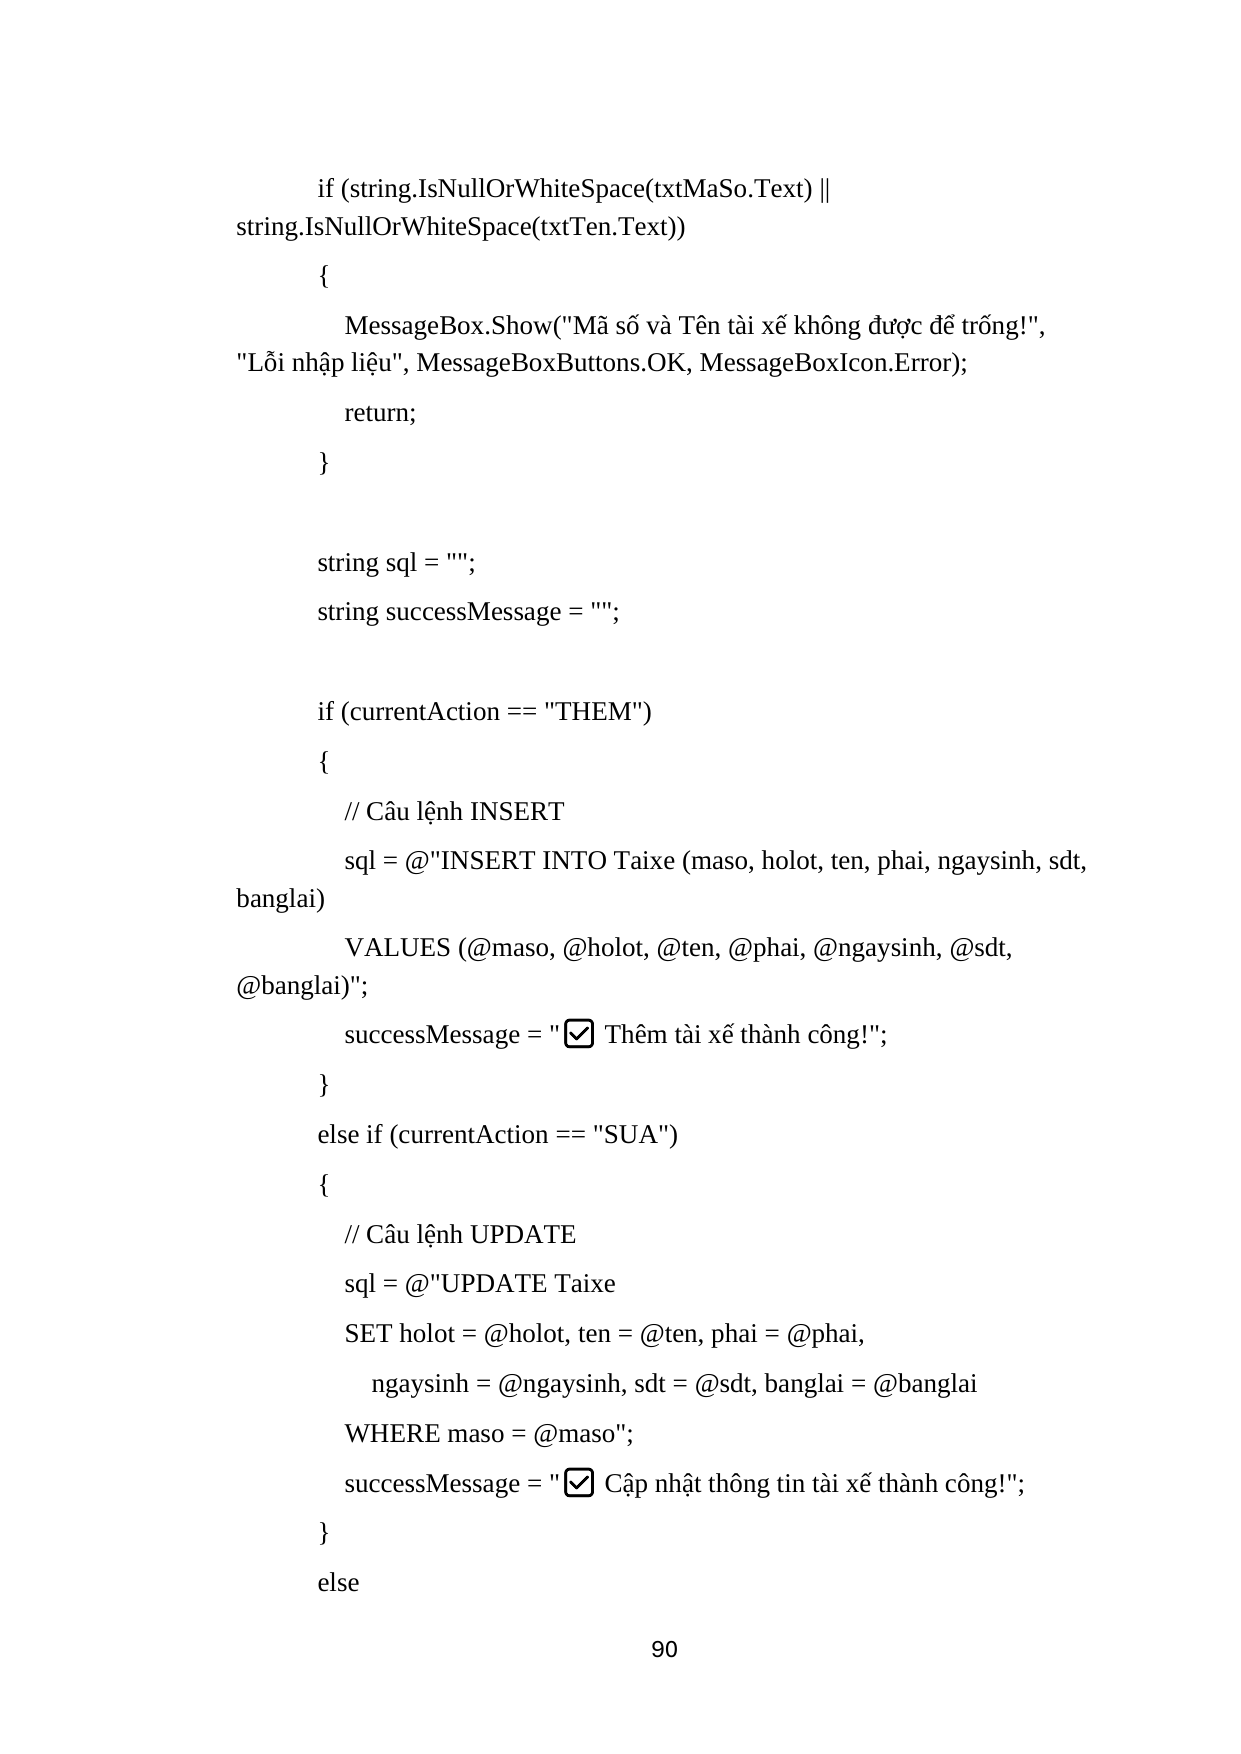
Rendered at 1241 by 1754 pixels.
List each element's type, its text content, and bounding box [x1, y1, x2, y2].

text sql = @"INSERT INTO Taixe (maso, holot, ten, phai, ngaysinh, sdt, banglai) [236, 844, 1093, 913]
text else [236, 1566, 1093, 1597]
text string sql = ""; [236, 546, 1093, 577]
text return; [236, 396, 1093, 427]
text string successMessage = ""; [236, 596, 1093, 627]
text MessageBox.Show("Mã số và Tên tài xế không được để trống!", "Lỗi nhập liệu", MessageBoxButtons.OK, MessageBoxIcon.Error); [236, 309, 1093, 378]
text } [236, 446, 1093, 477]
text ngaysinh = @ngaysinh, sdt = @sdt, banglai = @banglai [236, 1367, 1093, 1398]
text if (currentAction == "THEM") [236, 695, 1093, 726]
text SET holot = @holot, ten = @ten, phai = @phai, [236, 1317, 1093, 1348]
text // Câu lệnh INSERT [236, 795, 1093, 826]
text VALUES (@maso, @holot, @ten, @phai, @ngaysinh, @sdt, @banglai)"; [236, 932, 1093, 1000]
text successMessage = "✅ Cập nhật thông tin tài xế thành công!"; [236, 1467, 1093, 1498]
text { [236, 745, 1093, 776]
text { [236, 1168, 1093, 1199]
text WHERE maso = @maso"; [236, 1417, 1093, 1448]
text { [236, 259, 1093, 291]
text } [236, 1517, 1093, 1548]
text successMessage = "✅ Thêm tài xế thành công!"; [236, 1019, 1093, 1050]
text // Câu lệnh UPDATE [236, 1218, 1093, 1249]
text else if (currentAction == "SUA") [236, 1118, 1093, 1149]
text } [236, 1068, 1093, 1099]
text if (string.IsNullOrWhiteSpace(txtMaSo.Text) || string.IsNullOrWhiteSpace(txtTen.Text)) [236, 172, 1093, 241]
text sql = @"UPDATE Taixe [236, 1268, 1093, 1299]
